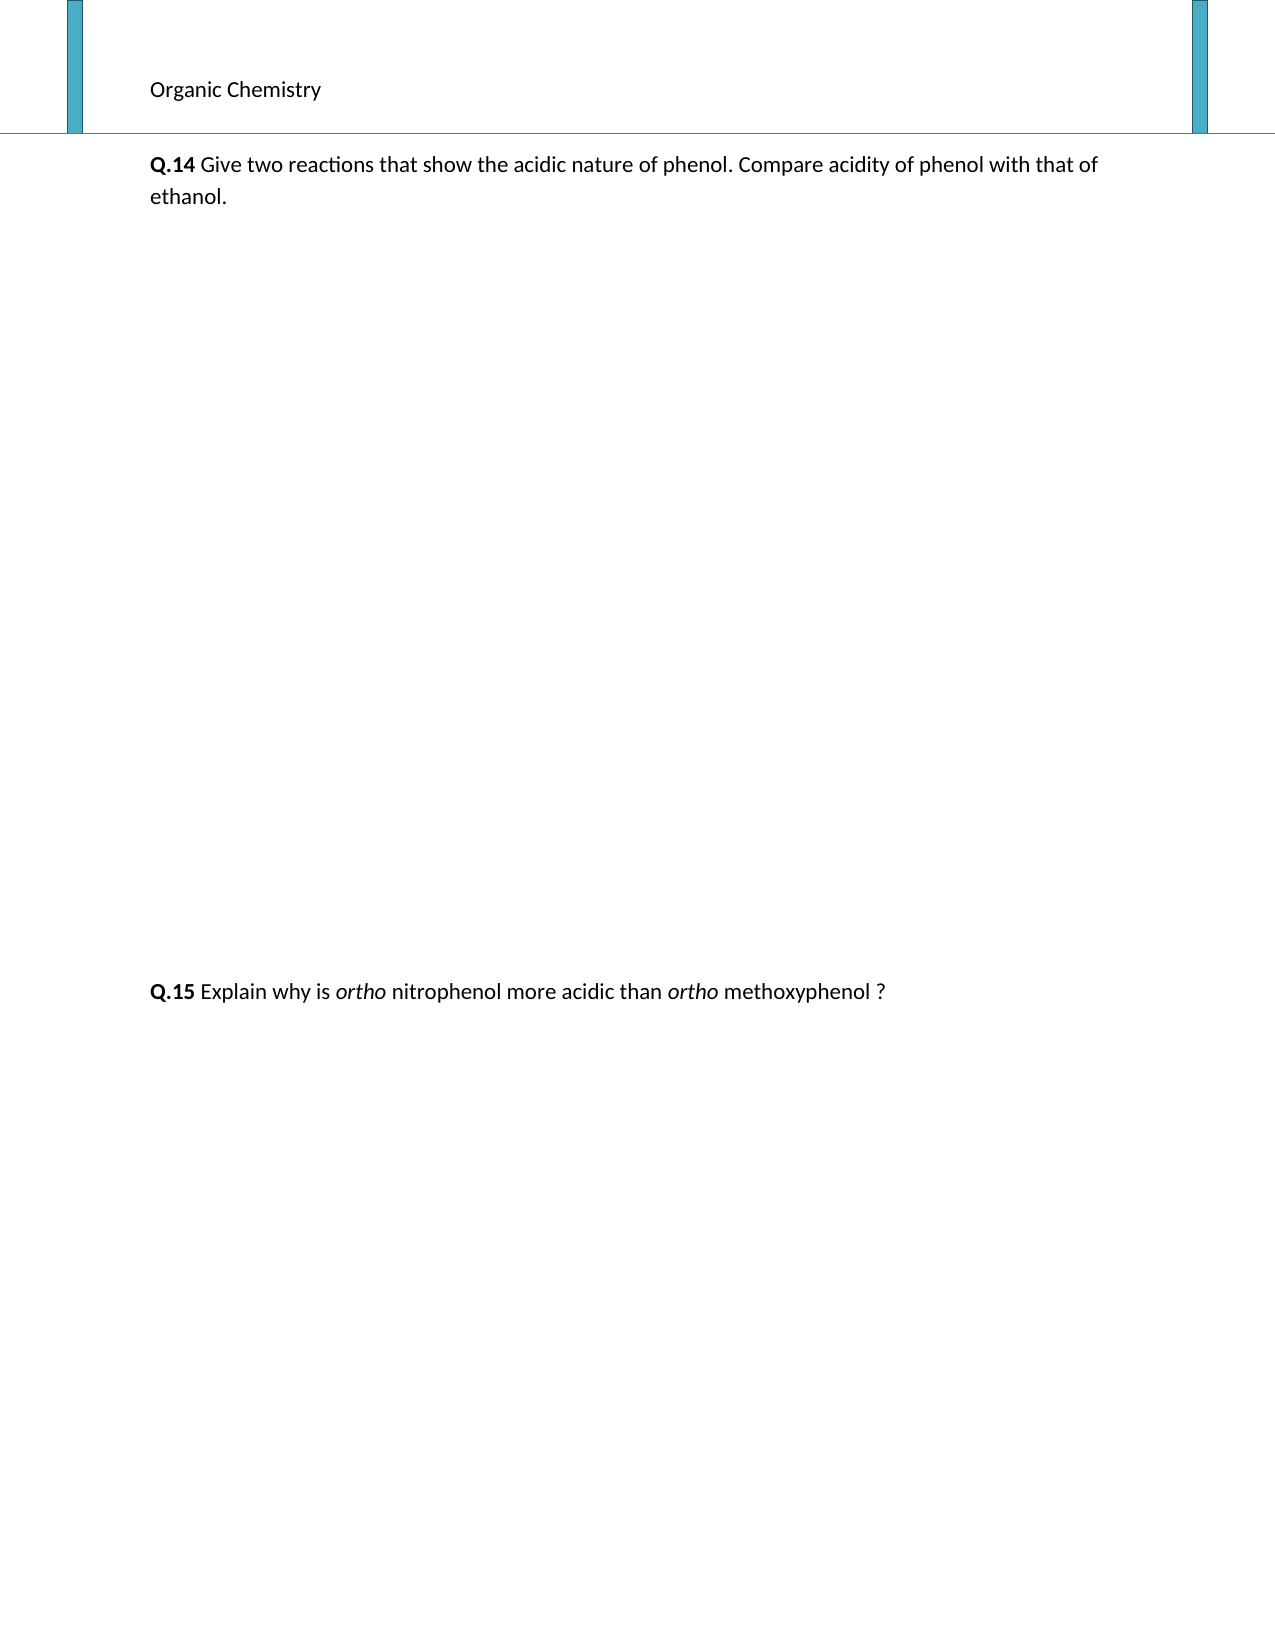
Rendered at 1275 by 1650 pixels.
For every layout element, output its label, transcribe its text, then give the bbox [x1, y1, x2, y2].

text Q.14 Give two reactions that show the acidic nature of phenol. Compare acidity of phenol with that of ethanol. [150, 150, 1125, 210]
text Q.15 Explain why is ortho nitrophenol more acidic than ortho methoxyphenol ? [150, 977, 1125, 1006]
